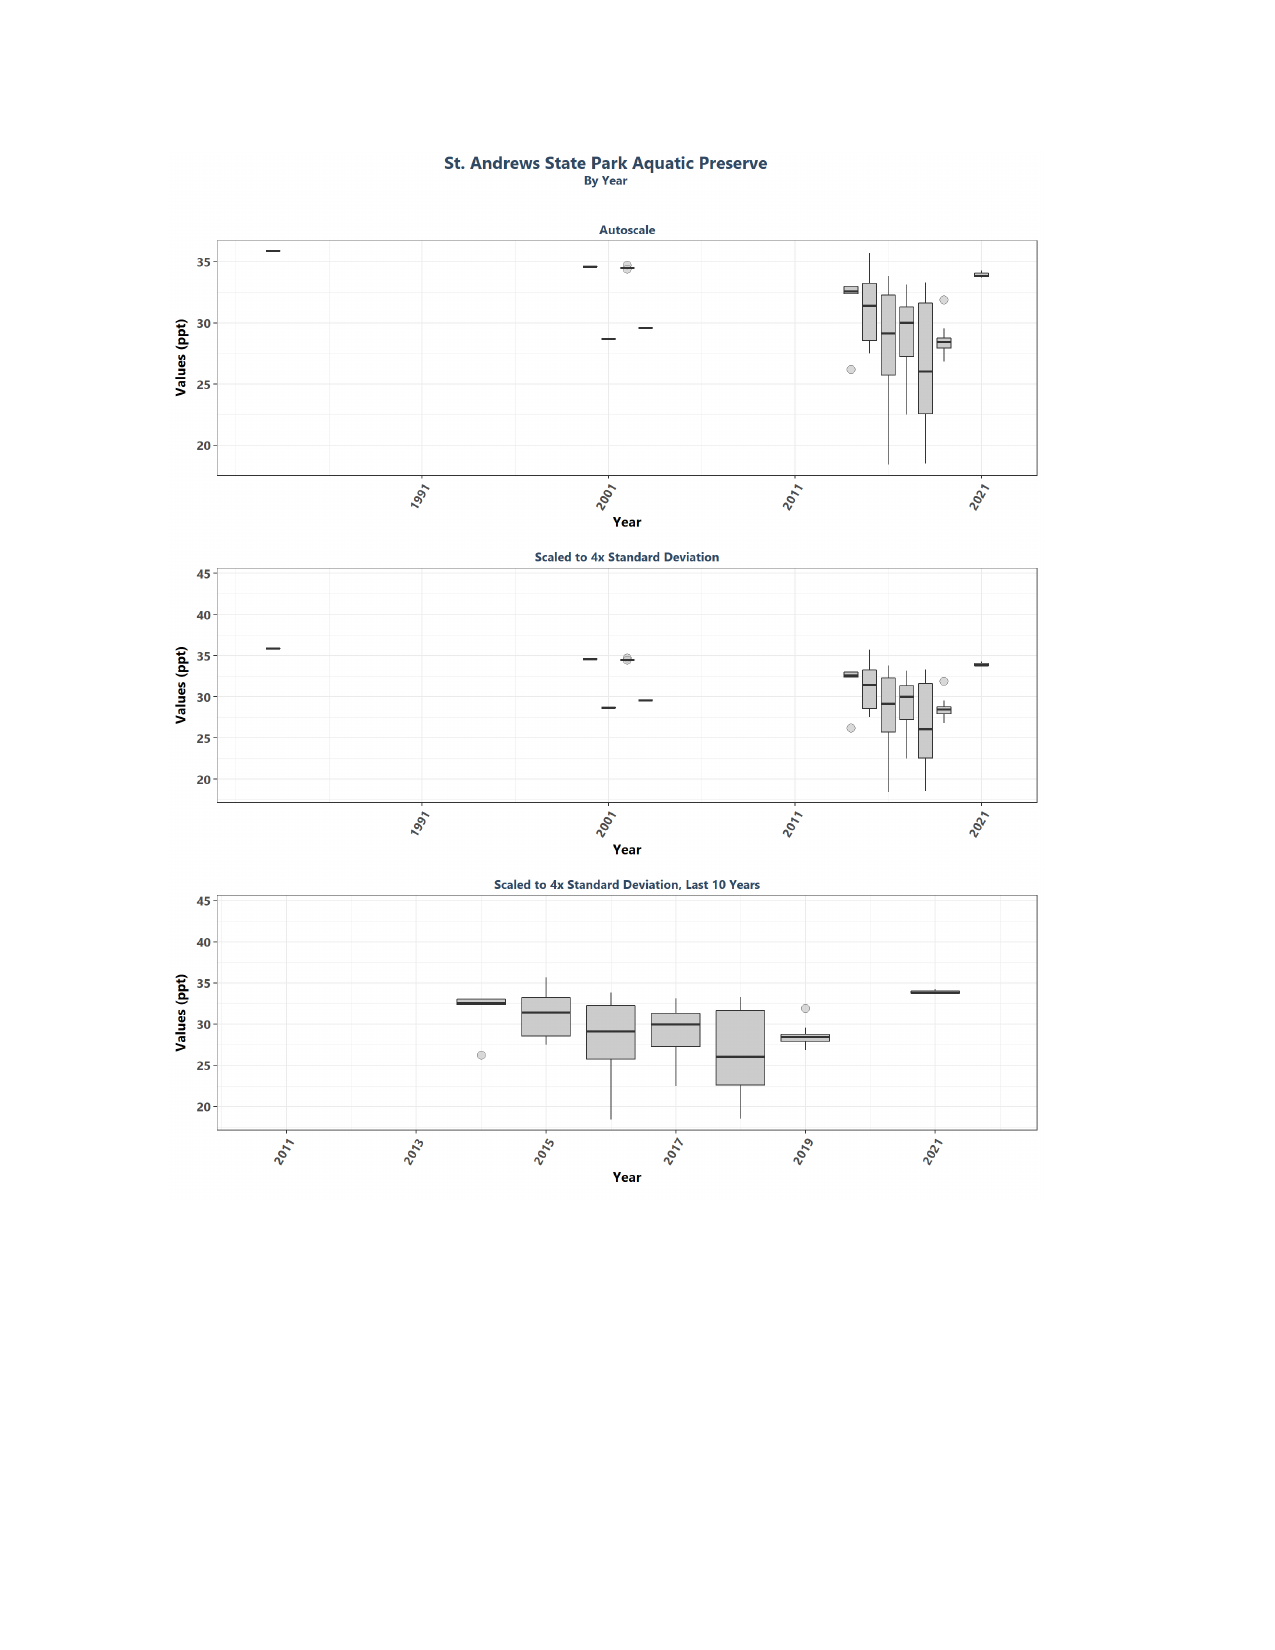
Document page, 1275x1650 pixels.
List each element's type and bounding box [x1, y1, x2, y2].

picture [168, 150, 1044, 1200]
